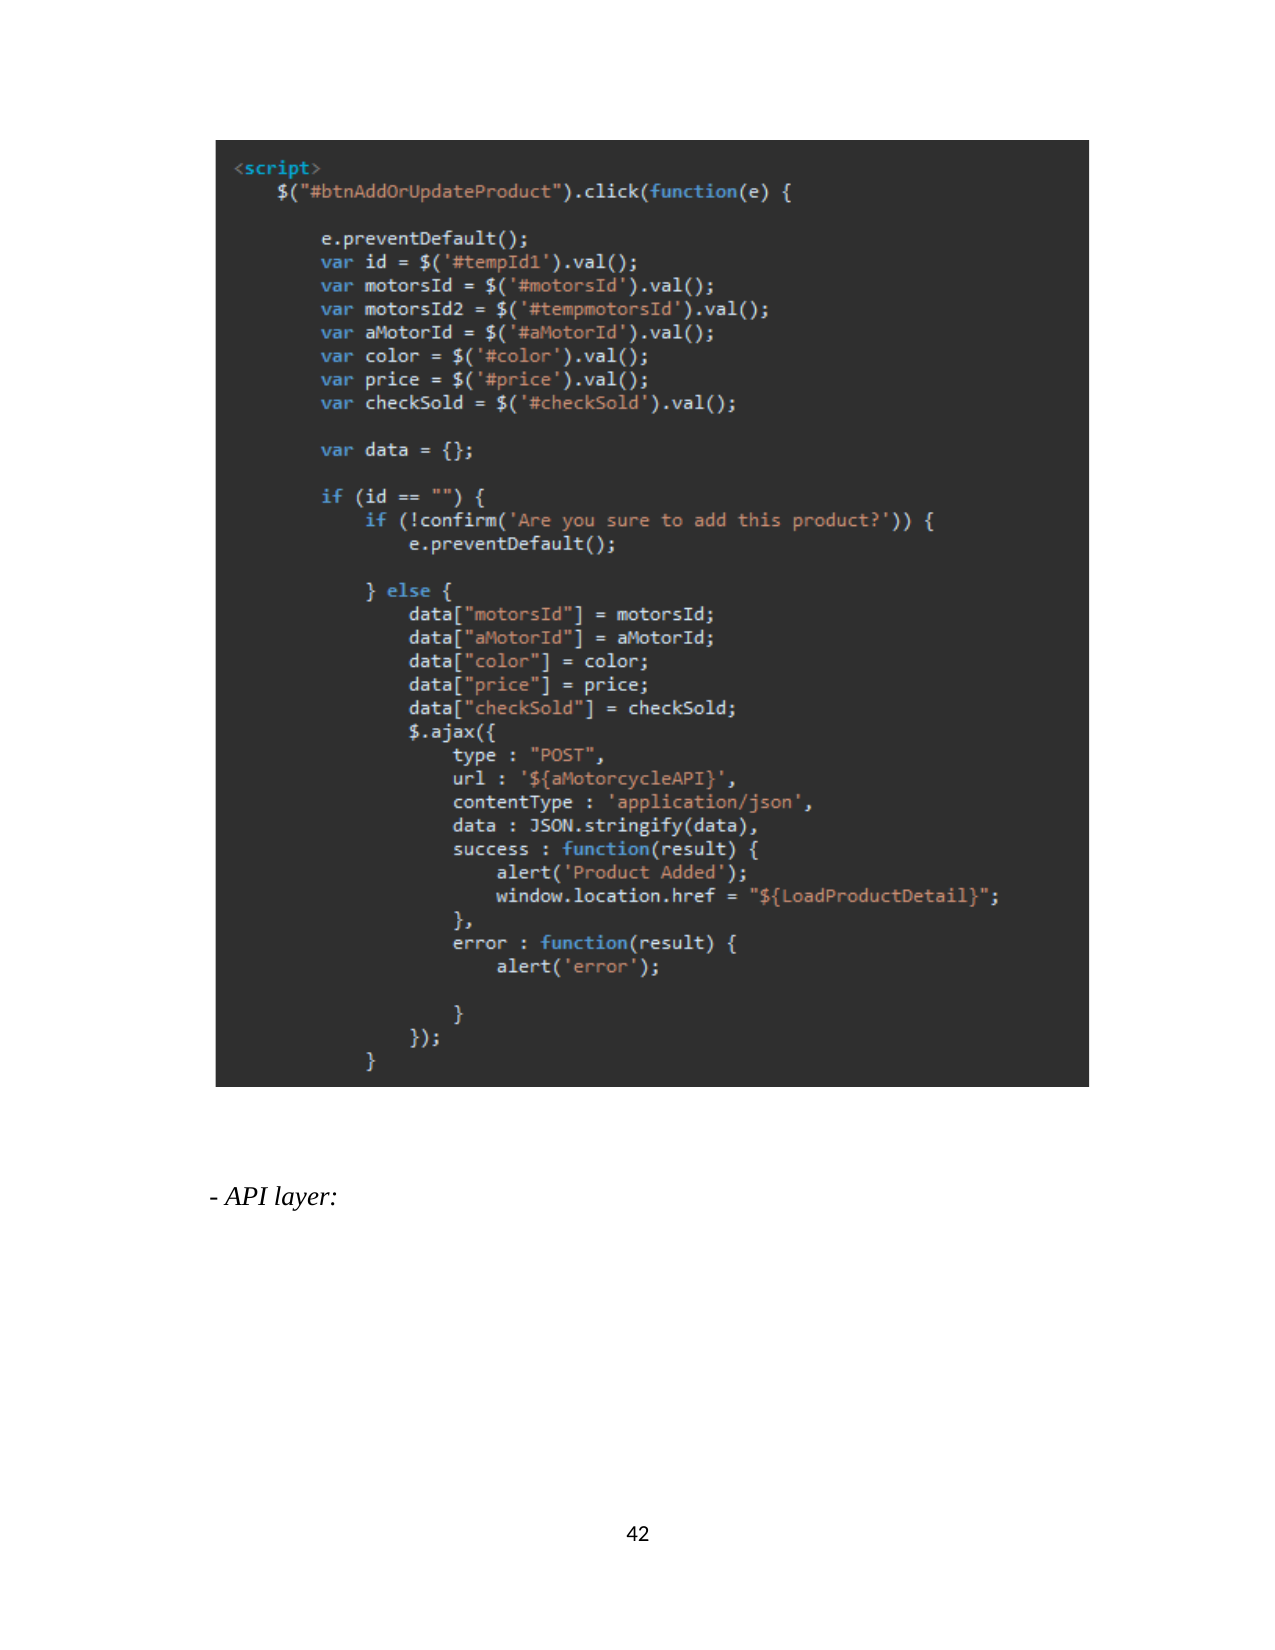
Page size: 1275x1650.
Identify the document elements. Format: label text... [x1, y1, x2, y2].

list - API layer: [150, 1180, 1125, 1211]
picture [215, 140, 1090, 1087]
